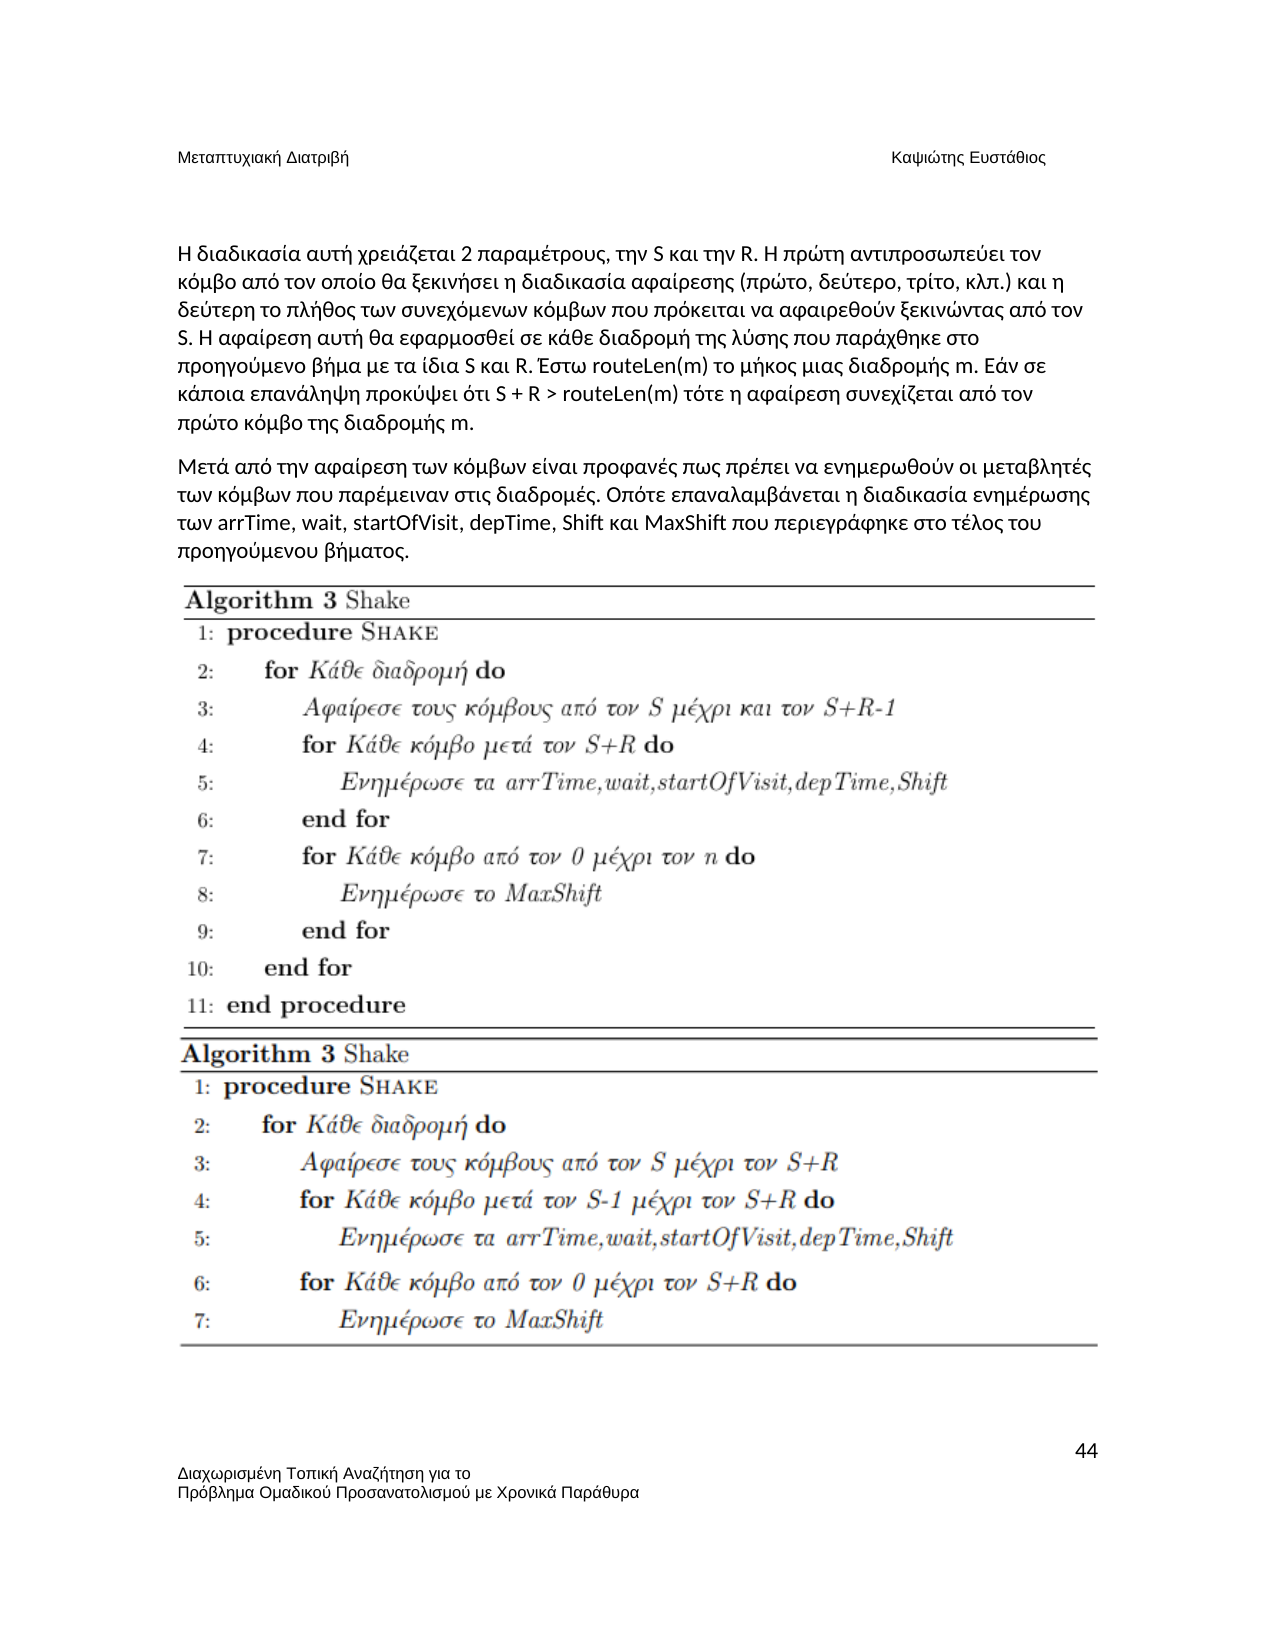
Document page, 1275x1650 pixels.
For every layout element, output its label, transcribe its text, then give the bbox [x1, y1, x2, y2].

text Η διαδικασία αυτή χρειάζεται 2 παραμέτρους, την S και την R. Η πρώτη αντιπροσωπεύει τον κόμβο από τον οποίο θα ξεκινήσει η διαδικασία αφαίρεσης (πρώτο, δεύτερο, τρίτο, κλπ.) και η δεύτερη το πλήθος των συνεχόμενων κόμβων που πρόκειται να αφαιρεθούν ξεκινώντας από τον S. Η αφαίρεση αυτή θα εφαρμοσθεί σε κάθε διαδρομή της λύσης που παράχθηκε στο προηγούμενο βήμα με τα ίδια S και R. Έστω routeLen(m) το μήκος μιας διαδρομής m. Εάν σε κάποια επανάληψη προκύψει ότι S + R > routeLen(m) τότε η αφαίρεση συνεχίζεται από τον πρώτο κόμβο της διαδρομής m. [177, 239, 1098, 436]
text Μετά από την αφαίρεση των κόμβων είναι προφανές πως πρέπει να ενημερωθούν οι μεταβλητές των κόμβων που παρέμειναν στις διαδρομές. Οπότε επαναλαμβάνεται η διαδικασία ενημέρωσης των arrTime, wait, startOfVisit, depTime, Shift και MaxShift που περιεγράφηκε στο τέλος του προηγούμενου βήματος. [177, 452, 1098, 564]
picture [177, 581, 1098, 1354]
